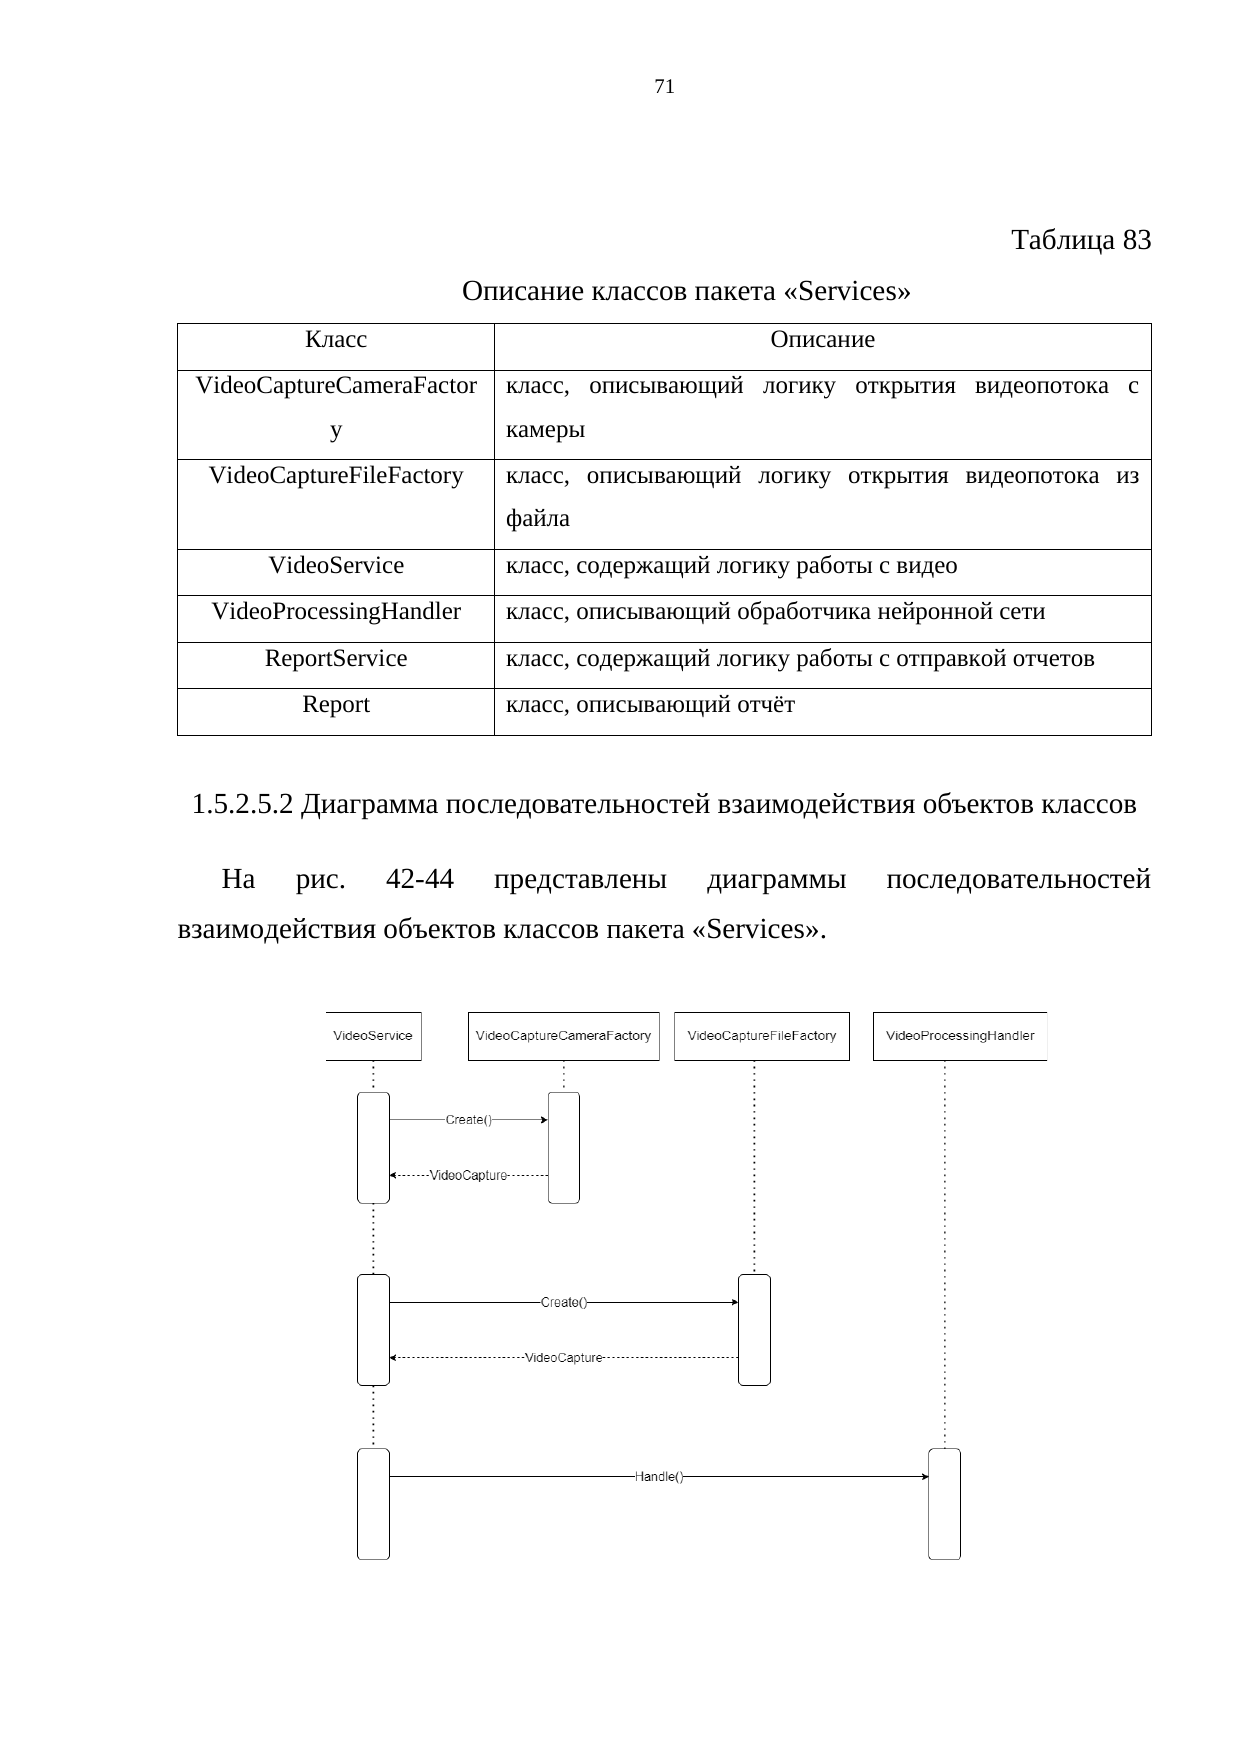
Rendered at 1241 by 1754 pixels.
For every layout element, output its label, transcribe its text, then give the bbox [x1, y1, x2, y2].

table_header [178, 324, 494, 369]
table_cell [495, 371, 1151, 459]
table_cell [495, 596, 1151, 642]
picture [326, 1012, 1048, 1560]
text Таблица 83 [177, 222, 1152, 256]
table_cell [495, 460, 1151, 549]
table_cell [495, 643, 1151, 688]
text 1.5.2.5.2 Диаграмма последовательностей взаимодействия объектов классов [177, 786, 1152, 819]
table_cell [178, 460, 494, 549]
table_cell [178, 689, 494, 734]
text Описание классов пакета «Services» [177, 273, 1152, 306]
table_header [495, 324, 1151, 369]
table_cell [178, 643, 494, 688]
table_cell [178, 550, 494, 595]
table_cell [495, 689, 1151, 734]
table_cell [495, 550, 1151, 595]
text На рис. 42-44 представлены диаграммы последовательностей взаимодействия объектов классов пакета «Services». [177, 861, 1152, 945]
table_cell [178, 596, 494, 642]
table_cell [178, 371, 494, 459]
